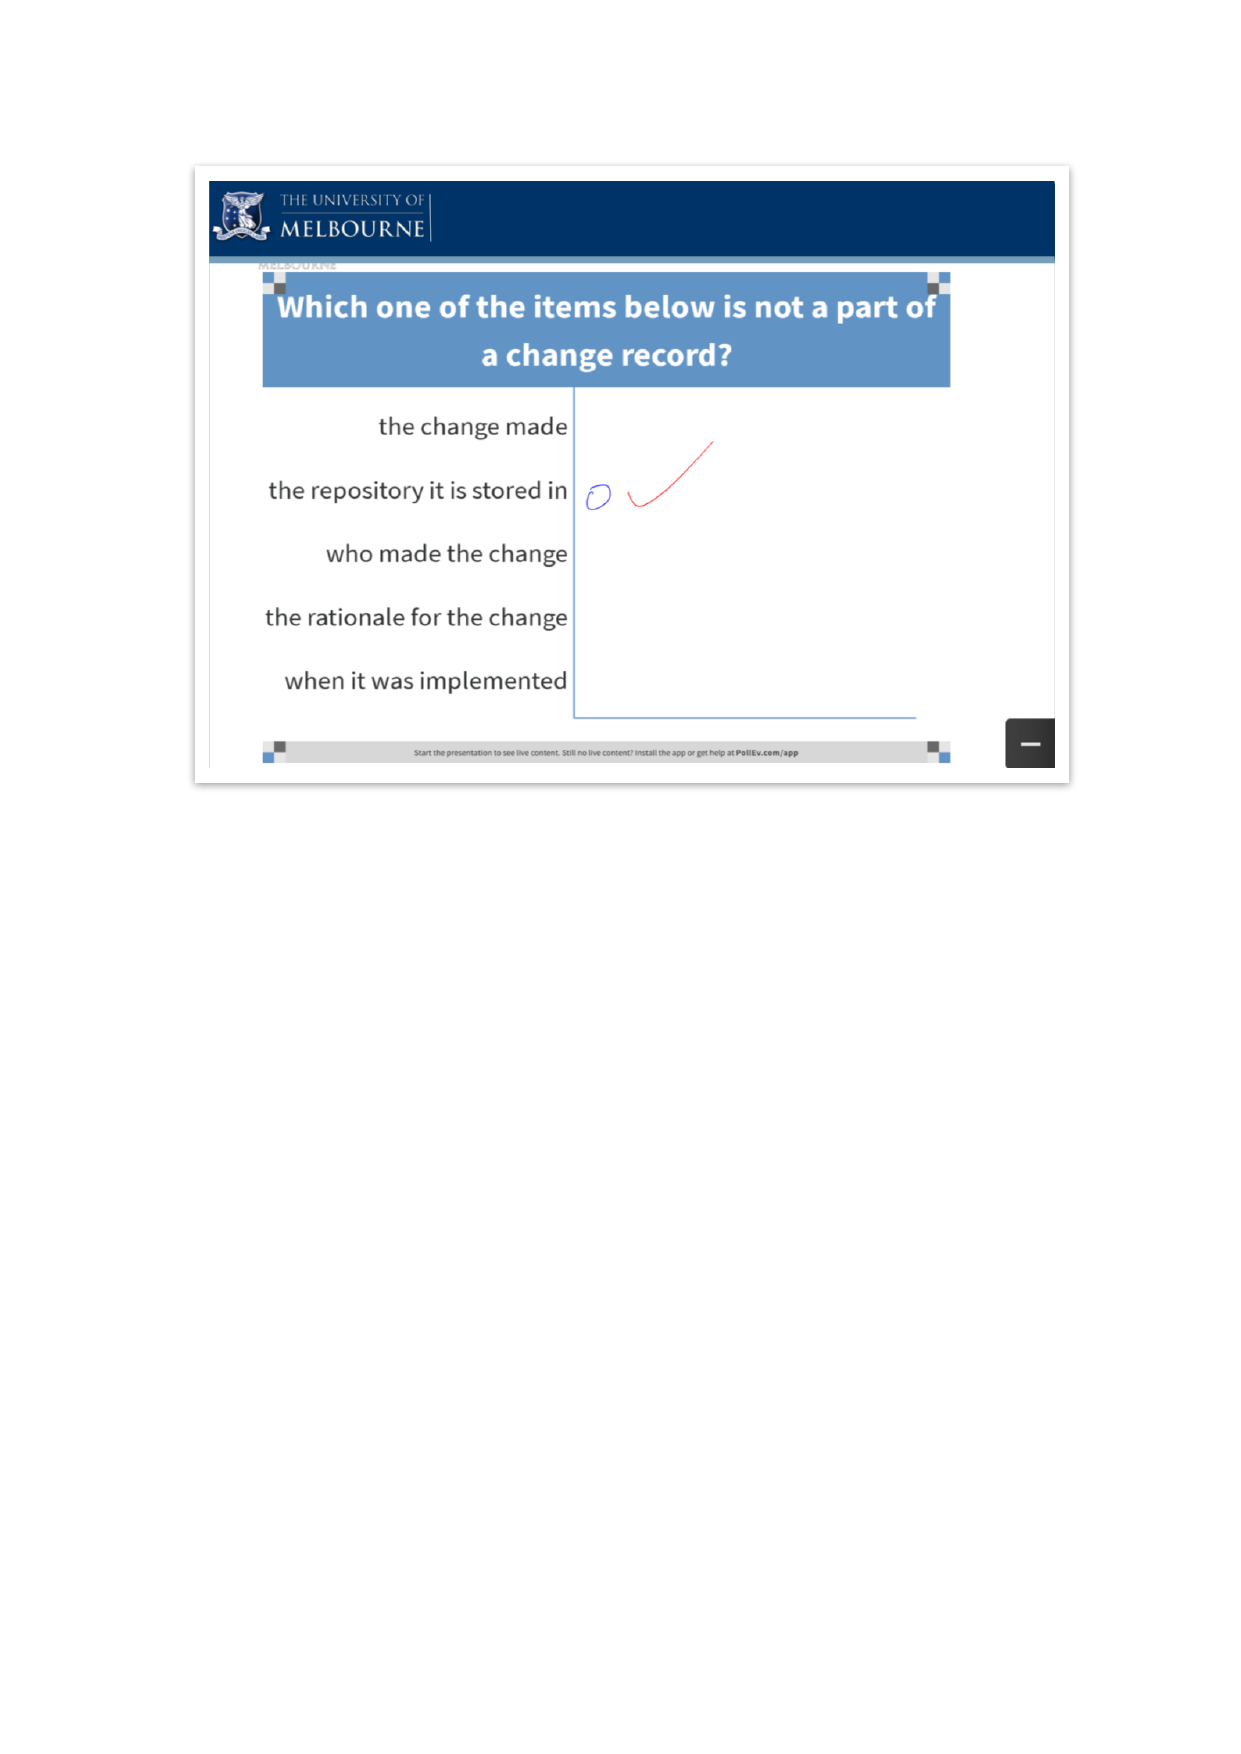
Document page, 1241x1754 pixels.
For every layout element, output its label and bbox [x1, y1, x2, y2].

picture [209, 181, 1055, 768]
